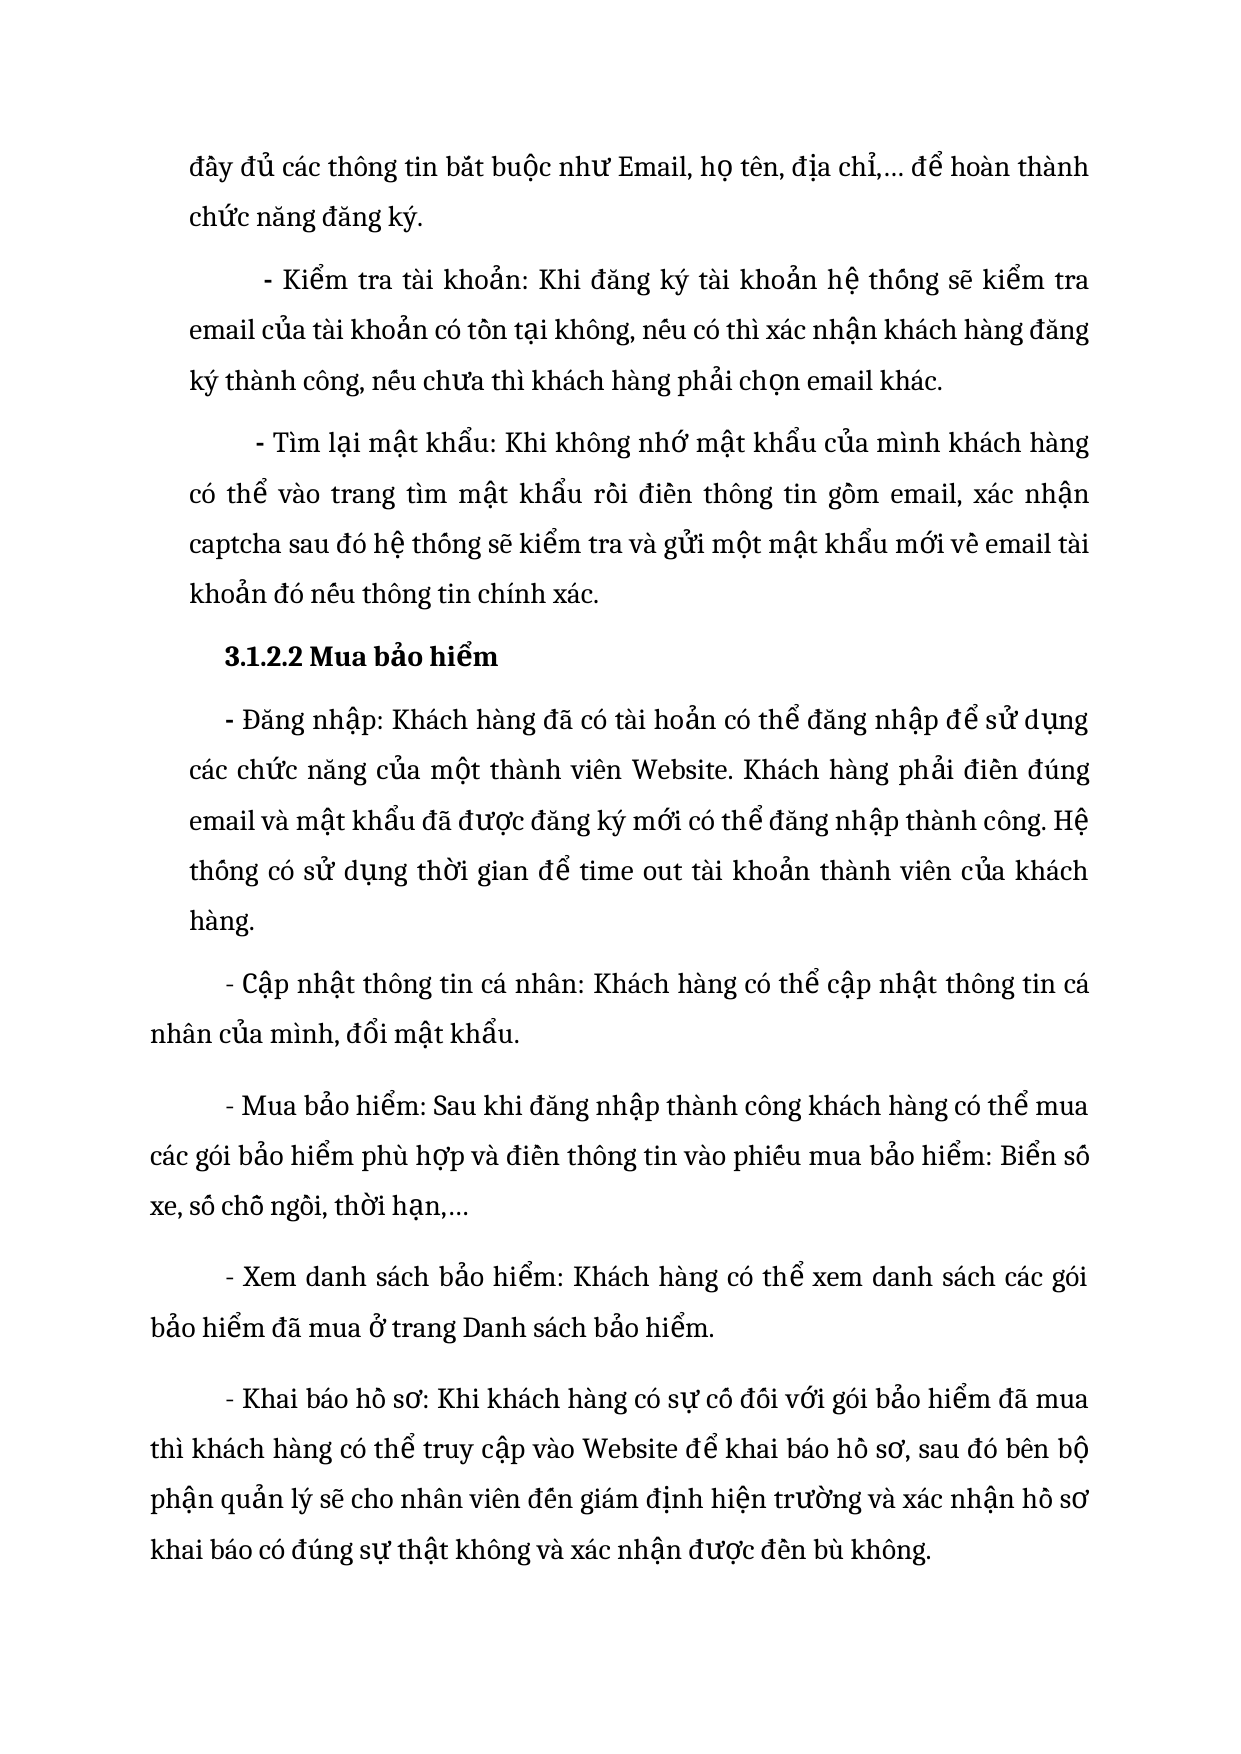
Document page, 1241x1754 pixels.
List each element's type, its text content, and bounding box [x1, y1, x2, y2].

text - Tìm lại mật khẩu: Khi không nhớ mật khẩu của mình khách hàng có thể vào trang tìm mật khẩu rồi điền thông tin gồm email, xác nhận captcha sau đó hệ thống sẽ kiểm tra và gửi một mật khẩu mới về email tài khoản đó nếu thông tin chính xác. [189, 427, 1090, 611]
text - Khai báo hồ sơ: Khi khách hàng có sự cố đối với gói bảo hiểm đã mua thì khách hàng có thể truy cập vào Website để khai báo hồ sơ, sau đó bên bộ phận quản lý sẽ cho nhân viên đến giám định hiện trường và xác nhận hồ sơ khai báo có đúng sự thật không và xác nhận được đền bù không. [150, 1382, 1090, 1566]
text - Kiểm tra tài khoản: Khi đăng ký tài khoản hệ thống sẽ kiểm tra email của tài khoản có tồn tại không, nếu có thì xác nhận khách hàng đăng ký thành công, nếu chưa thì khách hàng phải chọn email khác. [189, 263, 1090, 397]
text - Xem danh sách bảo hiểm: Khách hàng có thể xem danh sách các gói bảo hiểm đã mua ở trang Danh sách bảo hiểm. [150, 1260, 1090, 1344]
text 3.1.2.2 Mua bảo hiểm [189, 640, 1090, 674]
text - Đăng nhập: Khách hàng đã có tài hoản có thể đăng nhập để sử dụng các chức năng của một thành viên Website. Khách hàng phải điền đúng email và mật khẩu đã được đăng ký mới có thể đăng nhập thành công. Hệ thống có sử dụng thời gian để time out tài khoản thành viên của khách hàng. [189, 703, 1090, 938]
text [189, 150, 1090, 234]
text - Mua bảo hiểm: Sau khi đăng nhập thành công khách hàng có thể mua các gói bảo hiểm phù hợp và điền thông tin vào phiếu mua bảo hiểm: Biển số xe, số chỗ ngồi, thời hạn,… [150, 1089, 1090, 1223]
text - Cập nhật thông tin cá nhân: Khách hàng có thể cập nhật thông tin cá nhân của mình, đổi mật khẩu. [150, 967, 1090, 1051]
